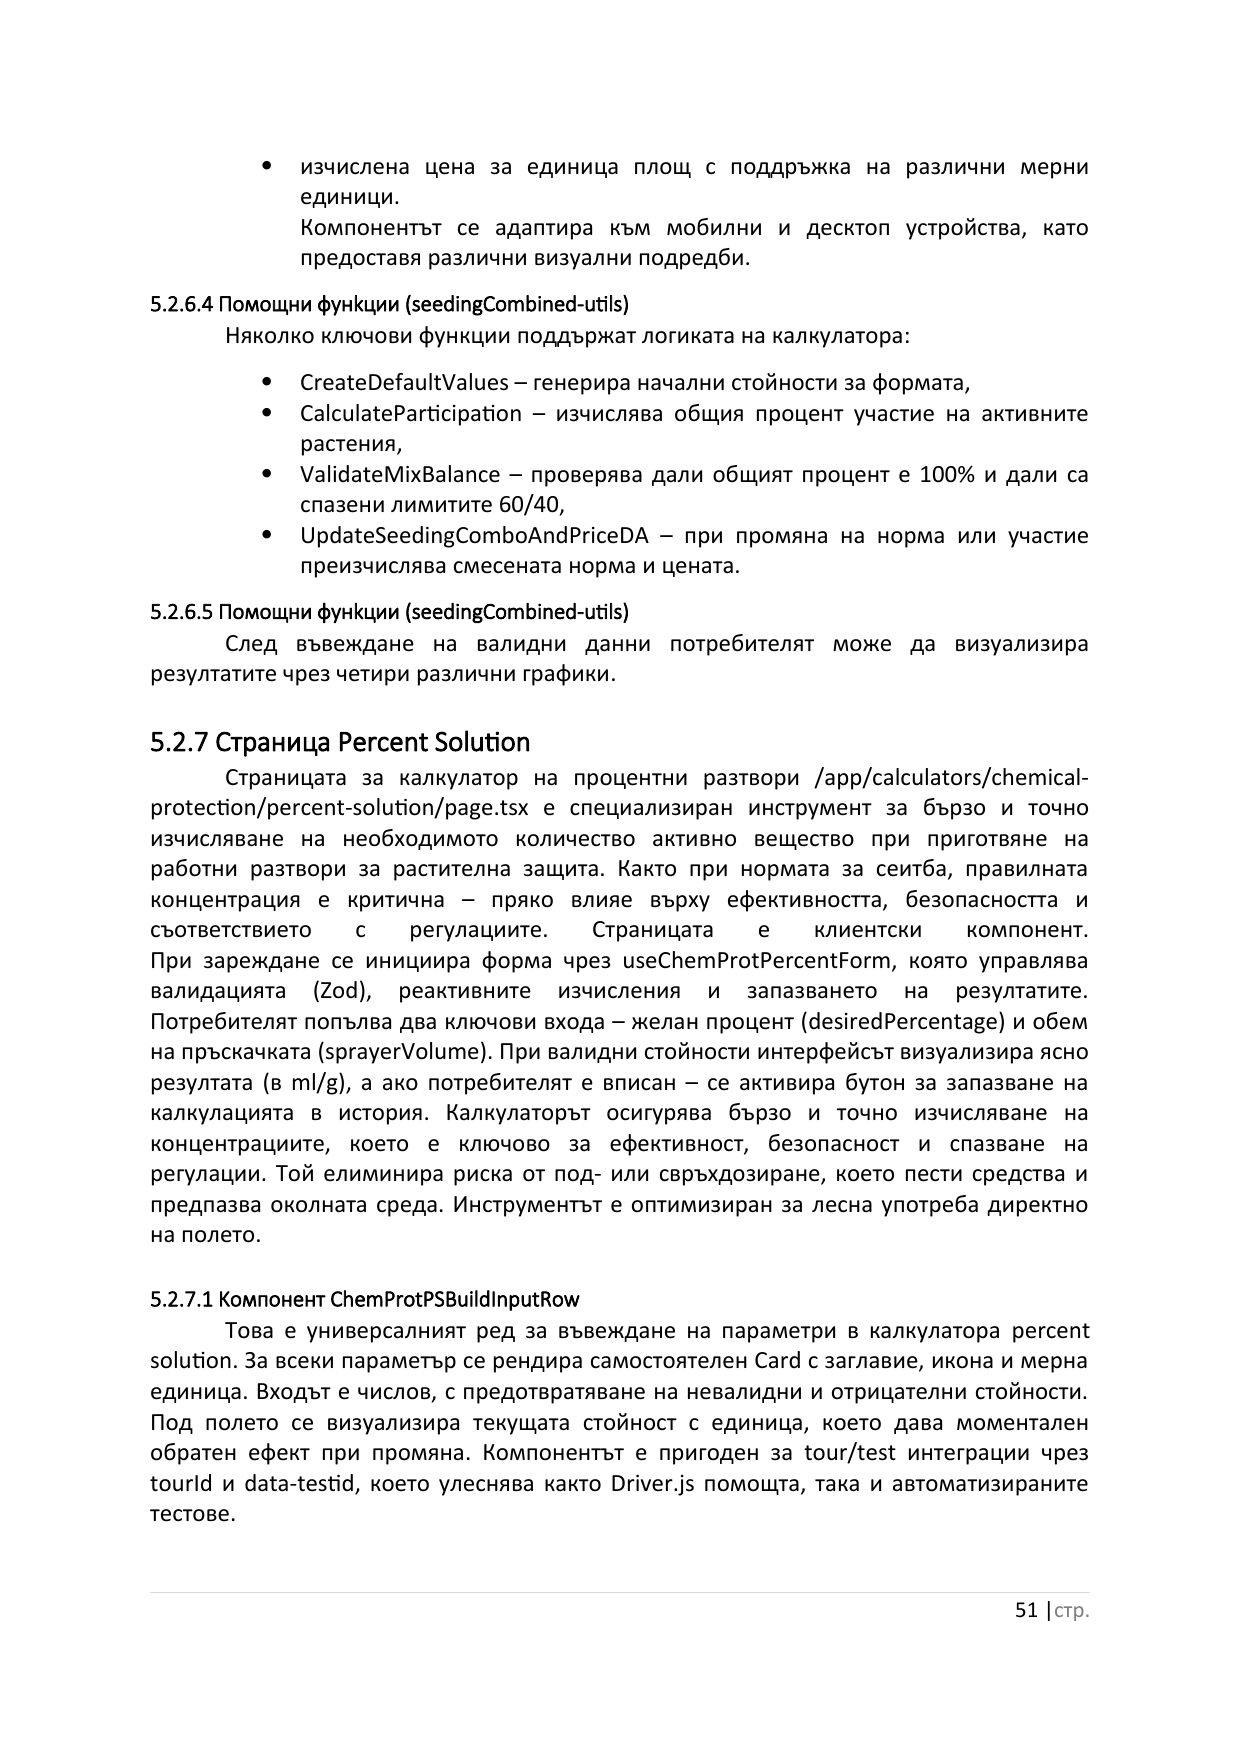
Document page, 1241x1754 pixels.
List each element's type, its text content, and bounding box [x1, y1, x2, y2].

subtitle 5.2.6.4 Помощни функции (seedingCombined-utils) [150, 289, 1090, 317]
text Няколко ключови функции поддържат логиката на калкулатора: [150, 319, 1090, 349]
list изчислена цена за единица площ с поддръжка на различни мерни единици. [262, 150, 1090, 211]
text След въвеждане на валидни данни потребителят може да визуализира резултатите чрез четири различни графики. [150, 627, 1090, 688]
list CalculateParticipation – изчислява общия процент участие на активните растения, [262, 397, 1090, 458]
subtitle 5.2.7 Страница Percent Solution [150, 722, 1090, 758]
subtitle 5.2.6.5 Помощни функции (seedingCombined-utils) [150, 596, 1090, 624]
text Това е универсалният ред за въвеждане на параметри в калкулатора percent solution. За всеки параметър се рендира самостоятелен Card с заглавие, икона и мерна единица. Входът е числов, с предотвратяване на невалидни и отрицателни стойности. Под полето се визуализира текущата стойност с единица, което дава моментален обратен ефект при промяна. Компонентът е пригоден за tour/test интеграции чрез tourId и data-testid, което улеснява както Driver.js помощта, така и автоматизираните тестове. [150, 1314, 1090, 1528]
list CreateDefaultValues – генерира начални стойности за формата, [262, 366, 1090, 397]
subtitle 5.2.7.1 Компонент ChemProtPSBuildInputRow [150, 1284, 1090, 1312]
list ValidateMixBalance – проверява дали общият процент е 100% и дали са спазени лимитите 60/40, [262, 458, 1090, 519]
text Страницата за калкулатор на процентни разтвори /app/calculators/chemical-protection/percent-solution/page.tsx е специализиран инструмент за бързо и точно изчисляване на необходимото количество активно вещество при приготвяне на работни разтвори за растителна защита. Както при нормата за сеитба, правилната концентрация е критична – пряко влияе върху ефективността, безопасността и съответствието с регулациите. Страницата е клиентски компонент. При зареждане се инициира форма чрез useChemProtPercentForm, която управлява валидацията (Zod), реактивните изчисления и запазването на резултатите. Потребителят попълва два ключови входа – желан процент (desiredPercentage) и обем на пръскачката (sprayerVolume). При валидни стойности интерфейсът визуализира ясно резултата (в ml/g), а ако потребителят е вписан – се активира бутон за запазване на калкулацията в история. Калкулаторът осигурява бързо и точно изчисляване на концентрациите, което е ключово за ефективност, безопасност и спазване на регулации. Той елиминира риска от под- или свръхдозиране, което пести средства и предпазва околната среда. Инструментът е оптимизиран за лесна употреба директно на полето. [150, 761, 1090, 1249]
list Компонентът се адаптира към мобилни и десктоп устройства, като предоставя различни визуални подредби. [300, 211, 1090, 272]
list UpdateSeedingComboAndPriceDA – при промяна на норма или участие преизчислява смесената норма и цената. [262, 519, 1090, 580]
